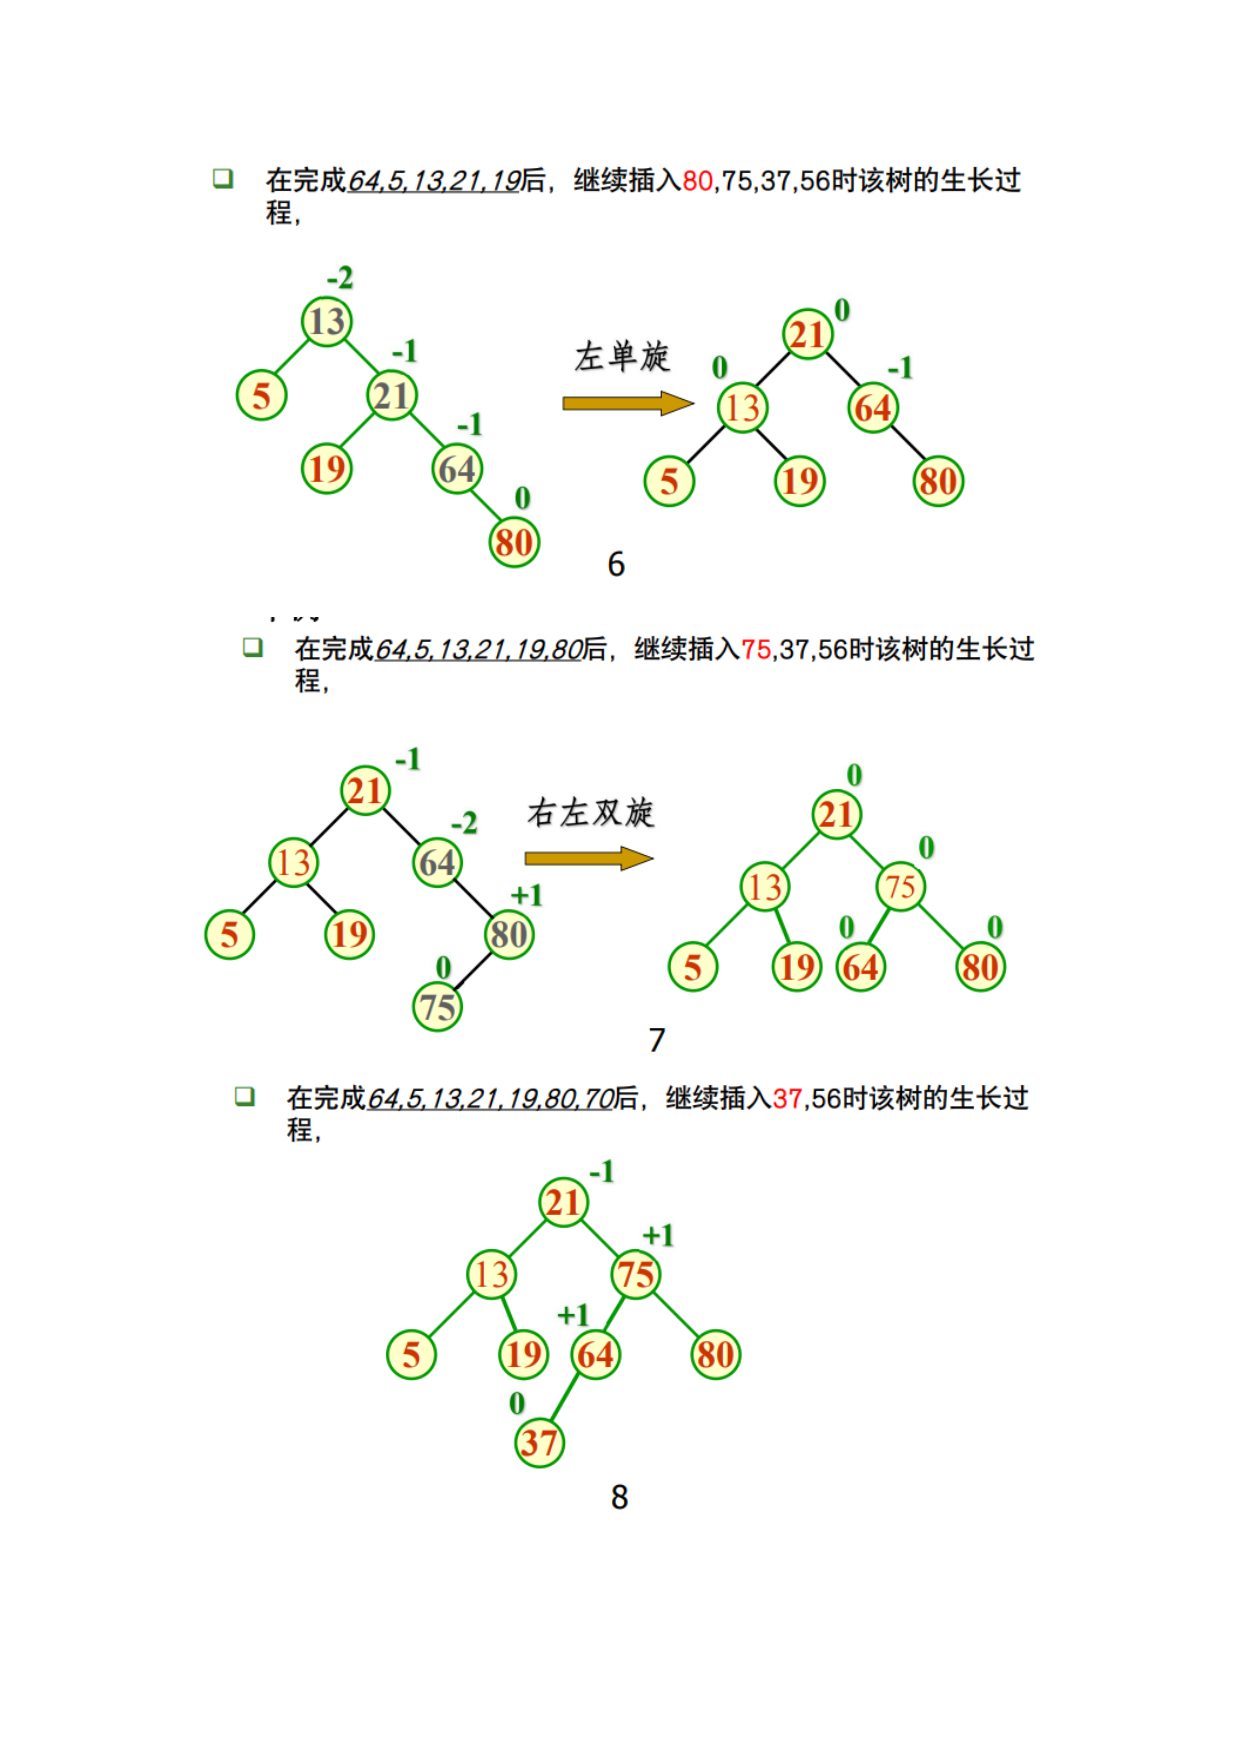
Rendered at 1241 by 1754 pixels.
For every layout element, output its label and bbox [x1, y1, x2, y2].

picture [187, 617, 1053, 1060]
picture [187, 1072, 1053, 1524]
picture [187, 162, 1053, 601]
